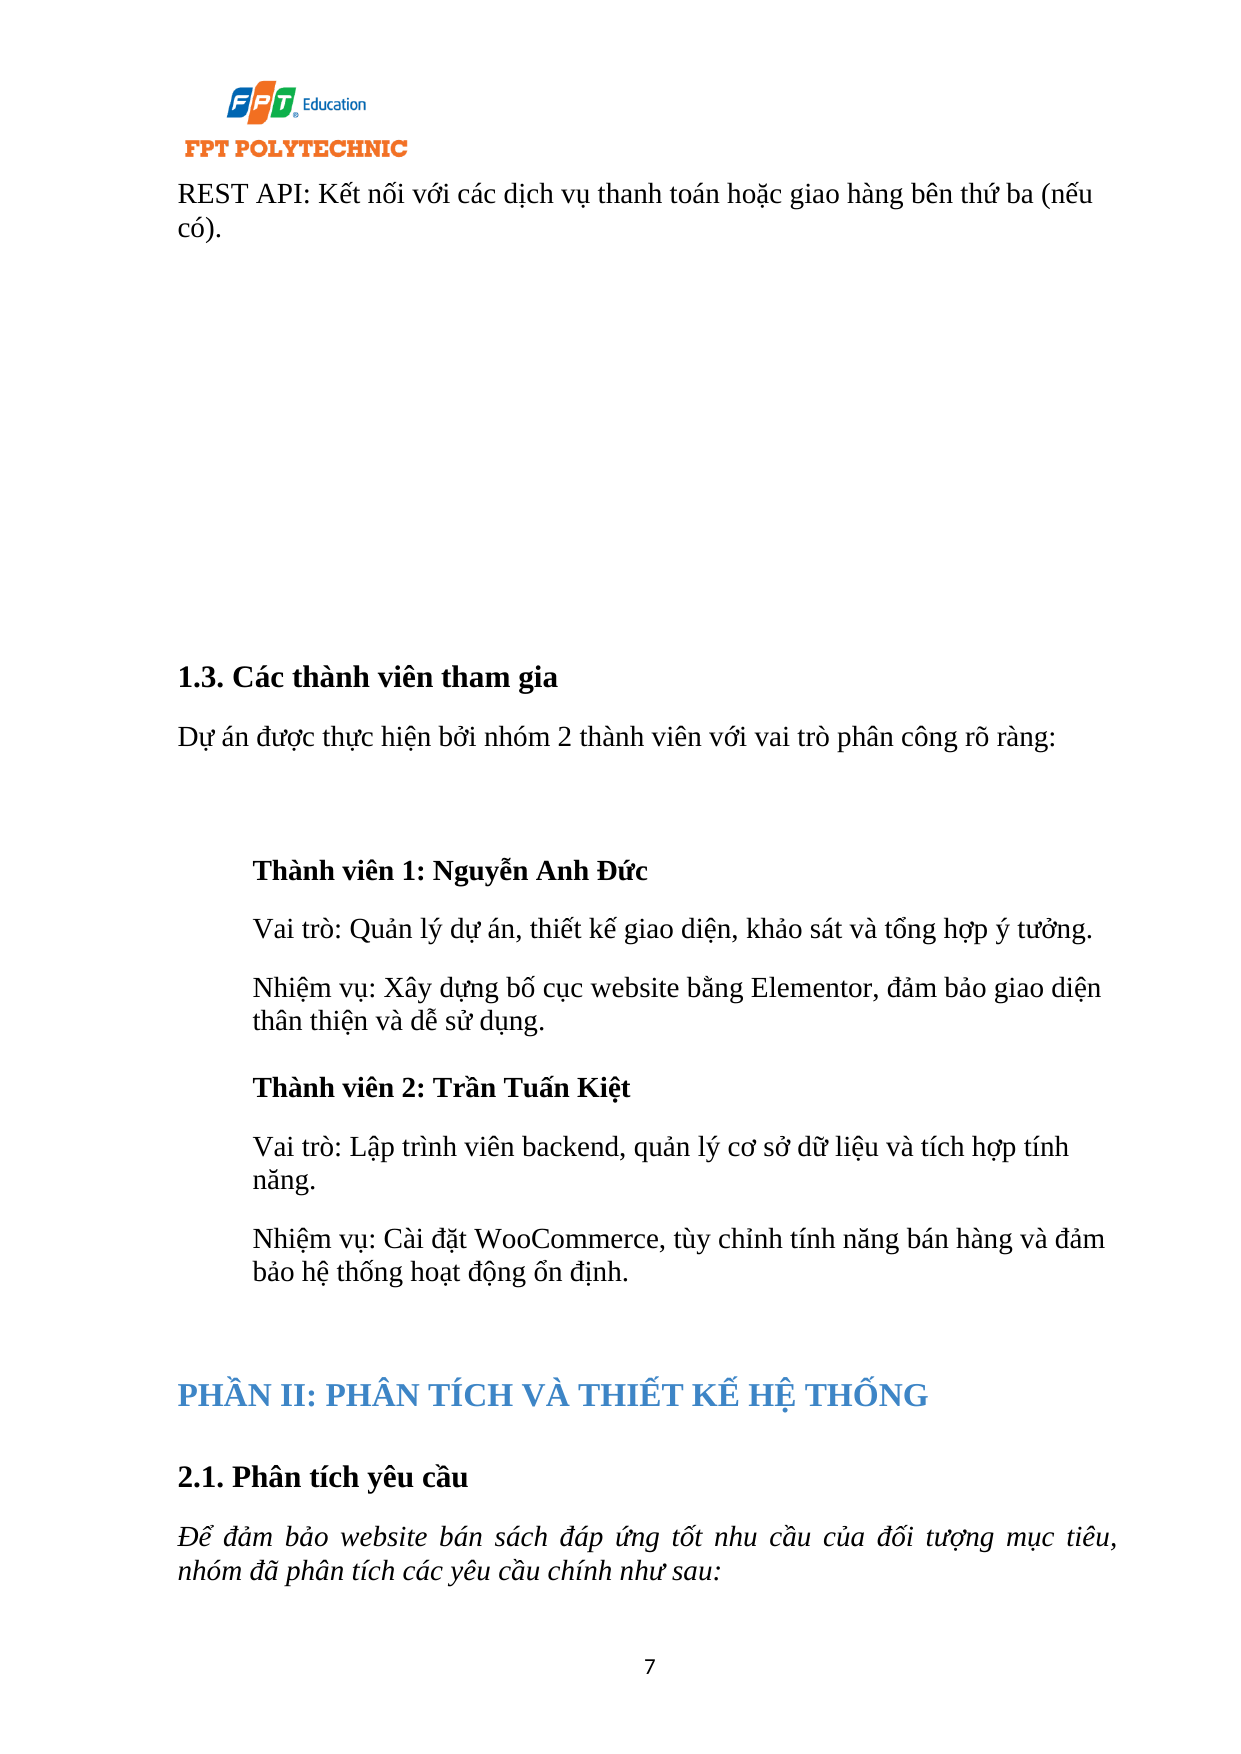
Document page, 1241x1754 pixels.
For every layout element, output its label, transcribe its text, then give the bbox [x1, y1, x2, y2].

subtitle PHẦN II: PHÂN TÍCH VÀ THIẾT KẾ HỆ THỐNG [177, 1376, 1122, 1414]
text Thành viên 1: Nguyễn Anh Đức [252, 853, 1122, 886]
text Nhiệm vụ: Cài đặt WooCommerce, tùy chỉnh tính năng bán hàng và đảm bảo hệ thống hoạt động ổn định. [252, 1221, 1122, 1288]
text Dự án được thực hiện bởi nhóm 2 thành viên với vai trò phân công rõ ràng: [177, 719, 1122, 752]
picture [177, 73, 415, 164]
text Vai trò: Lập trình viên backend, quản lý cơ sở dữ liệu và tích hợp tính năng. [252, 1129, 1122, 1196]
text Nhiệm vụ: Xây dựng bố cục website bằng Elementor, đảm bảo giao diện thân thiện và dễ sử dụng. Thành viên 2: Trần Tuấn Kiệt [252, 970, 1122, 1104]
subtitle 2.1. Phân tích yêu cầu [177, 1458, 1122, 1494]
text Để đảm bảo website bán sách đáp ứng tốt nhu cầu của đối tượng mục tiêu, nhóm đã phân tích các yêu cầu chính như sau: [177, 1519, 1122, 1586]
subtitle 1.3. Các thành viên tham gia [177, 658, 1122, 694]
text REST API: Kết nối với các dịch vụ thanh toán hoặc giao hàng bên thứ ba (nếu có). [177, 176, 1122, 243]
text Vai trò: Quản lý dự án, thiết kế giao diện, khảo sát và tổng hợp ý tưởng. [252, 911, 1122, 945]
